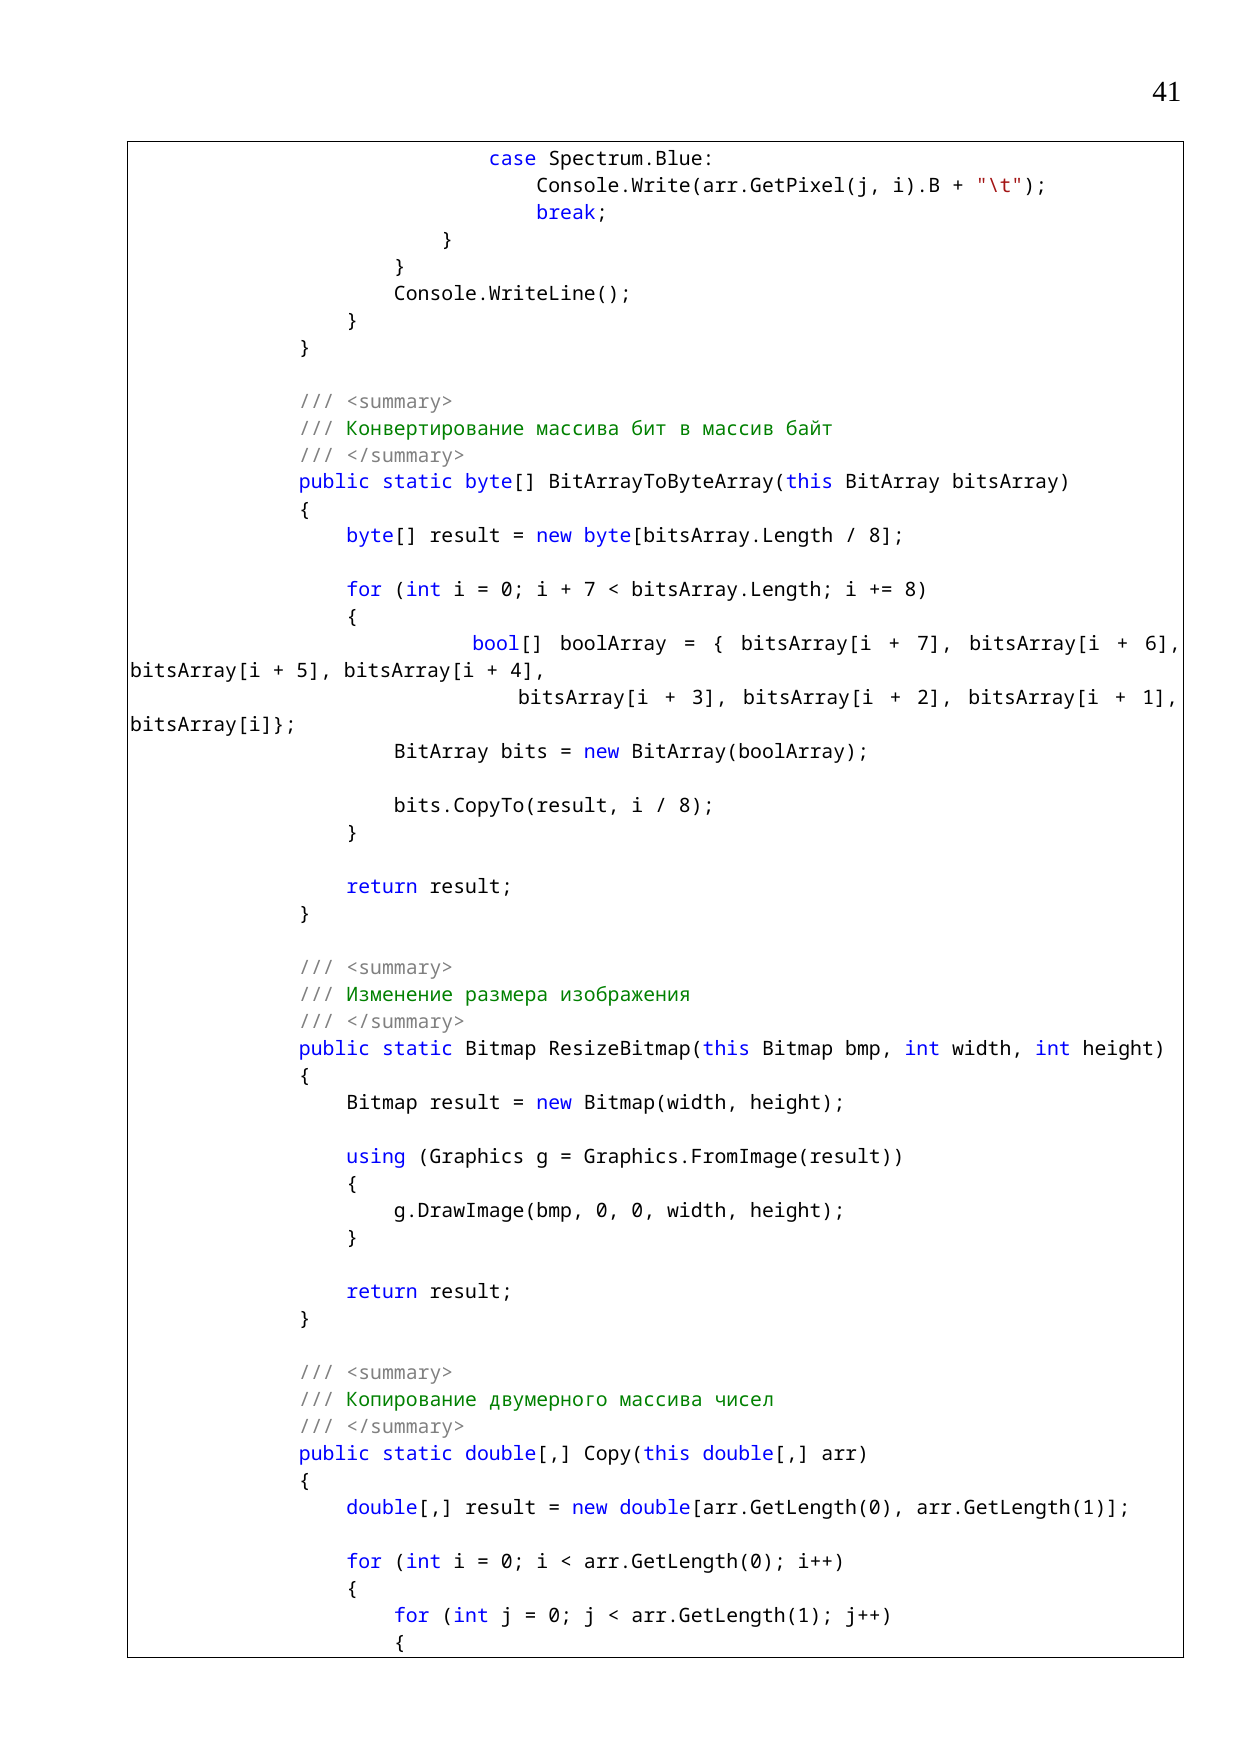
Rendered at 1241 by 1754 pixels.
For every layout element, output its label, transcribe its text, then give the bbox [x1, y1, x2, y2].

text byte[] result = new byte[bitsArray.Length / 8]; [130, 522, 1181, 549]
text bitsArray[i + 3], bitsArray[i + 2], bitsArray[i + 1], bitsArray[i]}; [130, 684, 1181, 738]
text /// <summary> [130, 953, 1181, 980]
text BitArray bits = new BitArray(boolArray); [130, 738, 1181, 764]
text return result; [130, 872, 1181, 899]
text for (int j = 0; j < arr.GetLength(1); j++) [130, 1601, 1181, 1625]
text return result; [130, 1277, 1181, 1304]
text public static Bitmap ResizeBitmap(this Bitmap bmp, int width, int height) [130, 1034, 1181, 1061]
text } [130, 899, 1181, 926]
text { [130, 1466, 1181, 1493]
text Console.WriteLine(); [130, 279, 1181, 306]
text /// </summary> [130, 1412, 1181, 1439]
text /// Копирование двумерного массива чисел [130, 1385, 1181, 1412]
text } [130, 252, 1181, 279]
text } [130, 333, 1181, 360]
text for (int i = 0; i + 7 < bitsArray.Length; i += 8) [130, 576, 1181, 603]
text /// Конвертирование массива бит в массив байт [130, 414, 1181, 441]
text { [130, 1169, 1181, 1196]
text g.DrawImage(bmp, 0, 0, width, height); [130, 1196, 1181, 1223]
text case Spectrum.Blue: [128, 142, 1183, 171]
text } [130, 1304, 1181, 1331]
text { [128, 1625, 1183, 1657]
text { [130, 495, 1181, 522]
text { [130, 1061, 1181, 1088]
text } [130, 225, 1181, 252]
text break; [130, 198, 1181, 225]
text /// <summary> [130, 387, 1181, 414]
text public static byte[] BitArrayToByteArray(this BitArray bitsArray) [130, 468, 1181, 495]
text /// </summary> [130, 441, 1181, 468]
text /// <summary> [130, 1358, 1181, 1385]
text /// </summary> [130, 1007, 1181, 1034]
text Bitmap result = new Bitmap(width, height); [130, 1088, 1181, 1115]
text } [130, 818, 1181, 846]
text using (Graphics g = Graphics.FromImage(result)) [130, 1142, 1181, 1169]
text public static double[,] Copy(this double[,] arr) [130, 1439, 1181, 1466]
text { [130, 1574, 1181, 1601]
text for (int i = 0; i < arr.GetLength(0); i++) [130, 1547, 1181, 1574]
text } [130, 1223, 1181, 1250]
text Console.Write(arr.GetPixel(j, i).B + "\t"); [130, 171, 1181, 198]
text /// Изменение размера изображения [130, 980, 1181, 1007]
text } [130, 306, 1181, 333]
text { [130, 603, 1181, 630]
text bool[] boolArray = { bitsArray[i + 7], bitsArray[i + 6], bitsArray[i + 5], bitsArray[i + 4], [130, 630, 1181, 684]
text bits.CopyTo(result, i / 8); [130, 792, 1181, 818]
text double[,] result = new double[arr.GetLength(0), arr.GetLength(1)]; [130, 1493, 1181, 1520]
